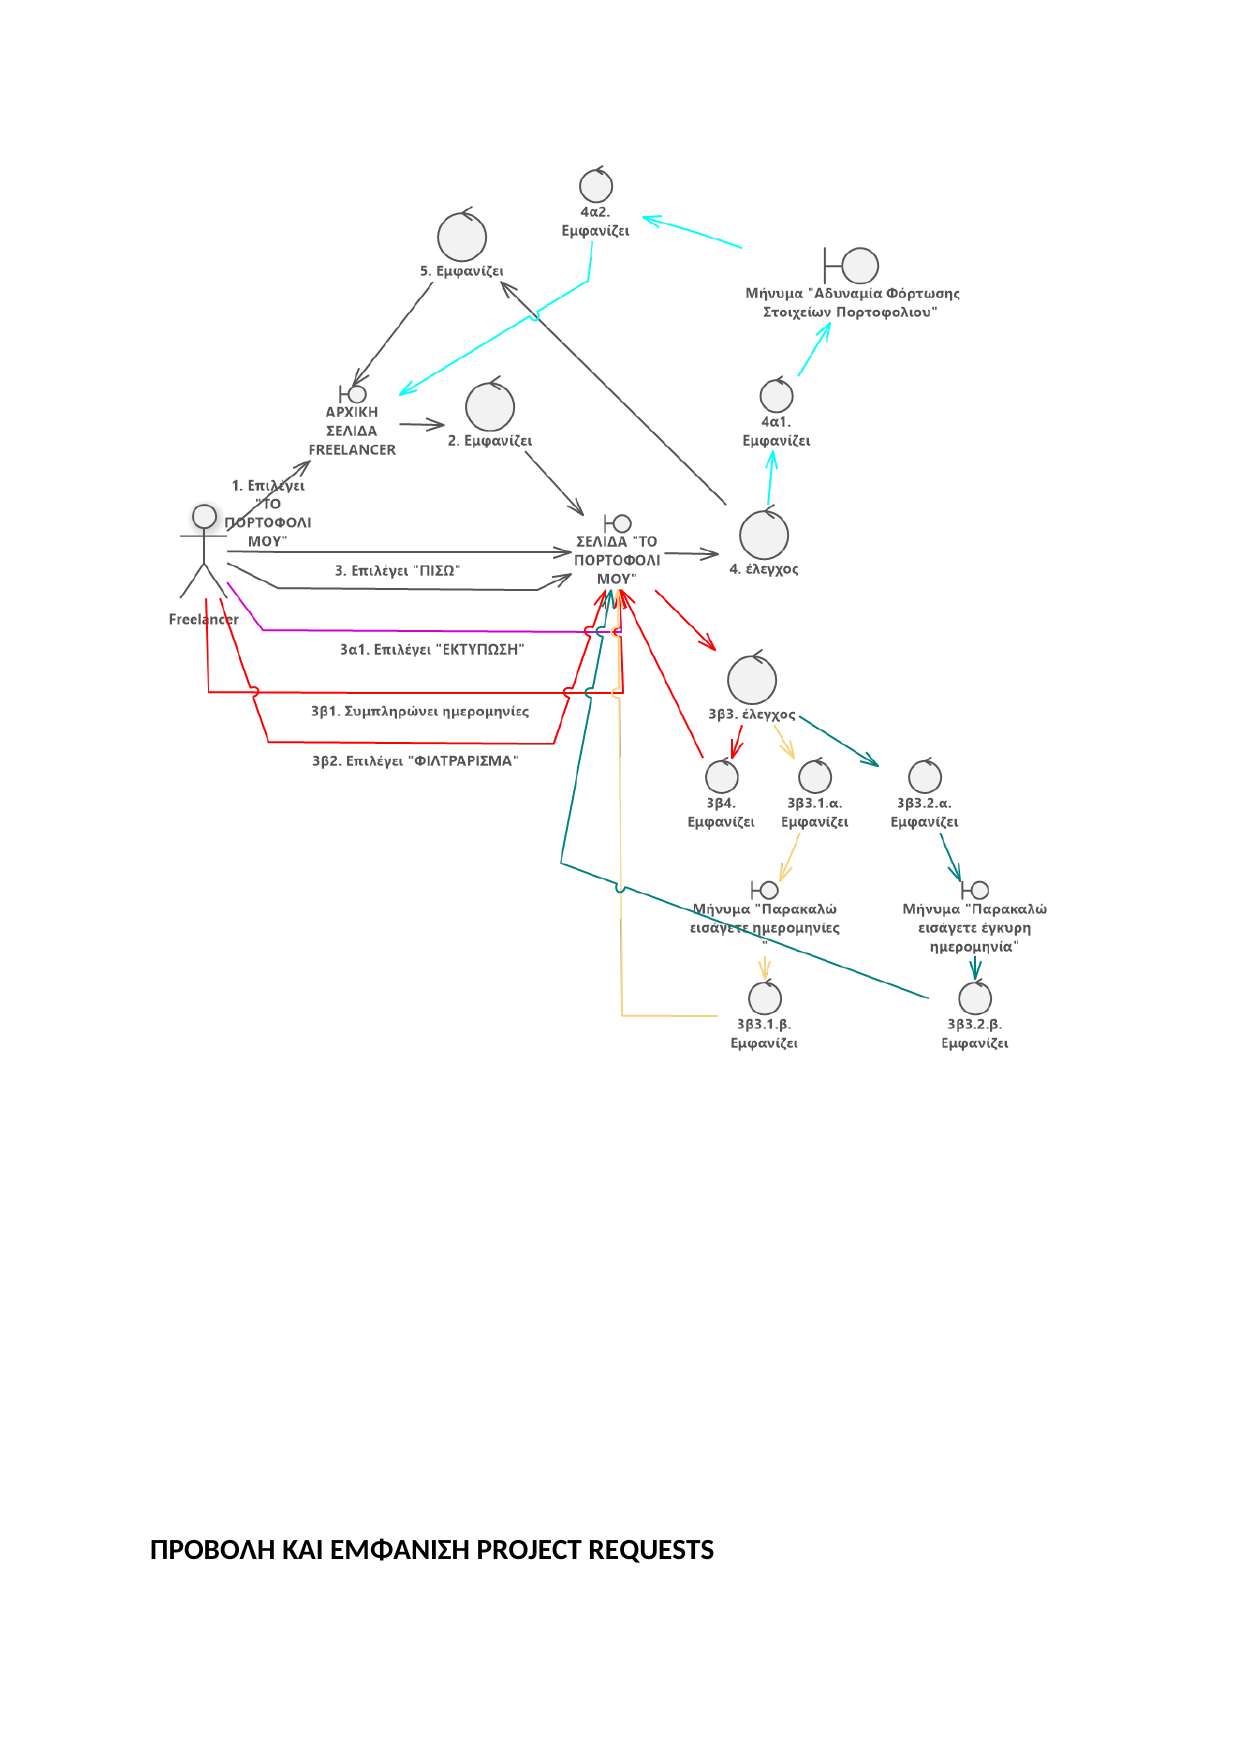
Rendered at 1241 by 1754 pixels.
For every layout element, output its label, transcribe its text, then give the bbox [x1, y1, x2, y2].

picture [150, 150, 1091, 1072]
text ΠΡΟΒΟΛΗ KAI EMΦΑΝΙΣΗ PROJECT REQUESTS [150, 1531, 1090, 1567]
